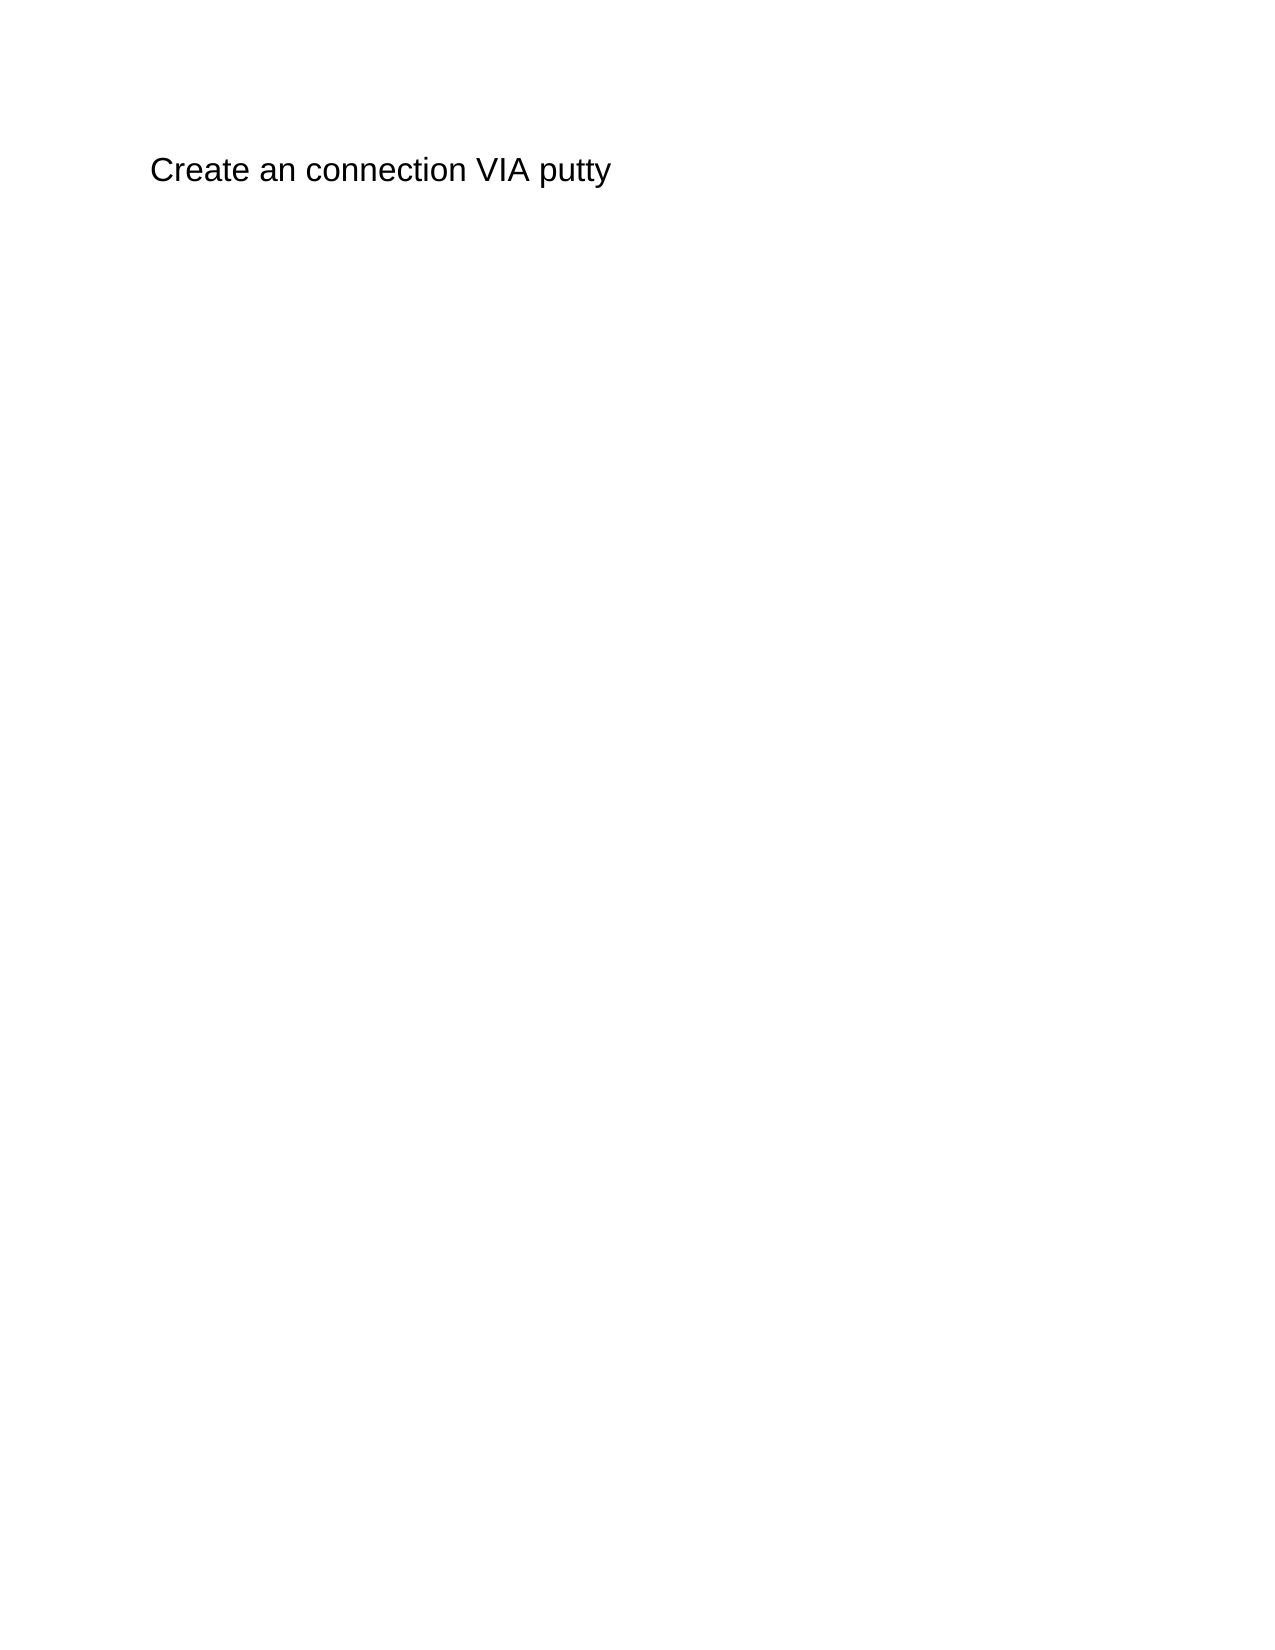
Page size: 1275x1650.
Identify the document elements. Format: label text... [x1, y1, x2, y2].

text Create an connection VIA putty [150, 150, 1125, 188]
